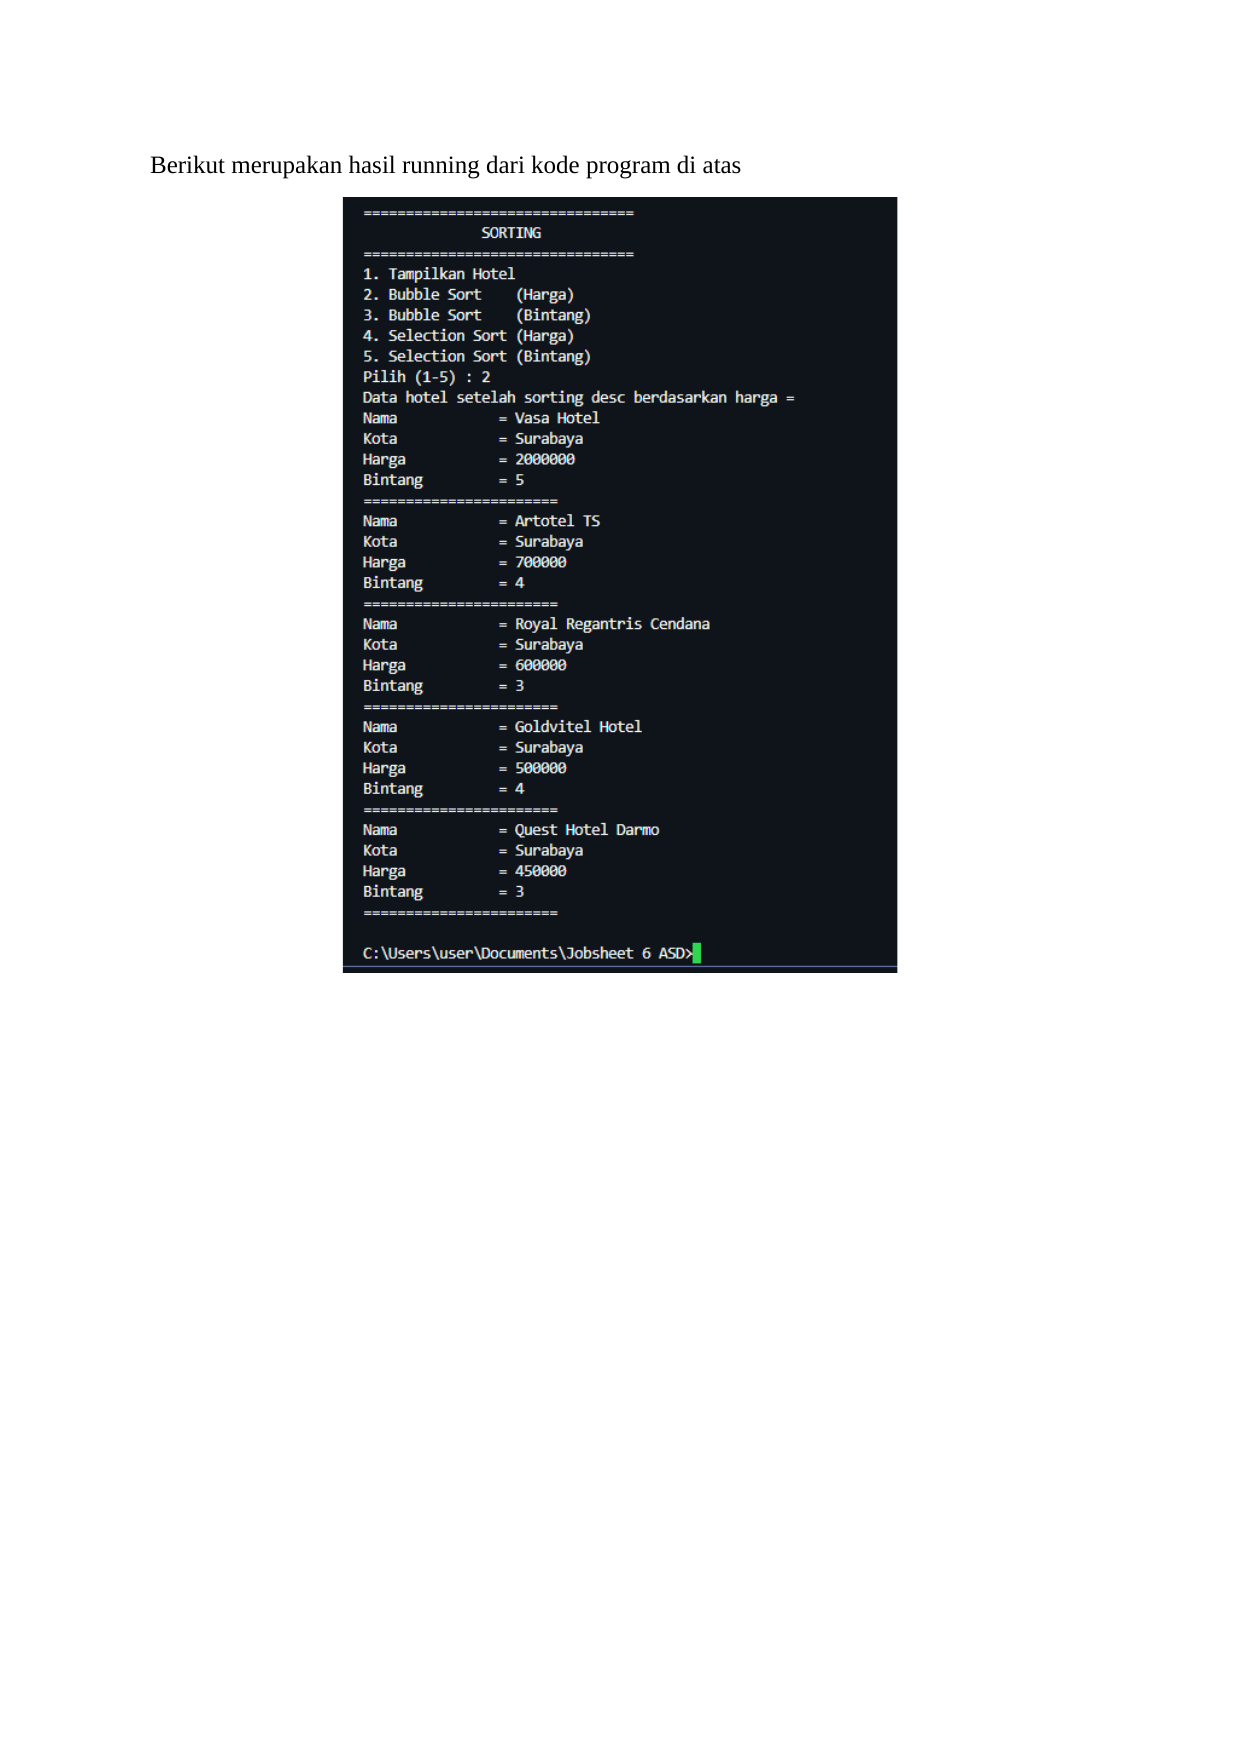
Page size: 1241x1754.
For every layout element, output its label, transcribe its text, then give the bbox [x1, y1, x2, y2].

text Berikut merupakan hasil running dari kode program di atas [150, 150, 1090, 179]
picture [342, 197, 898, 973]
